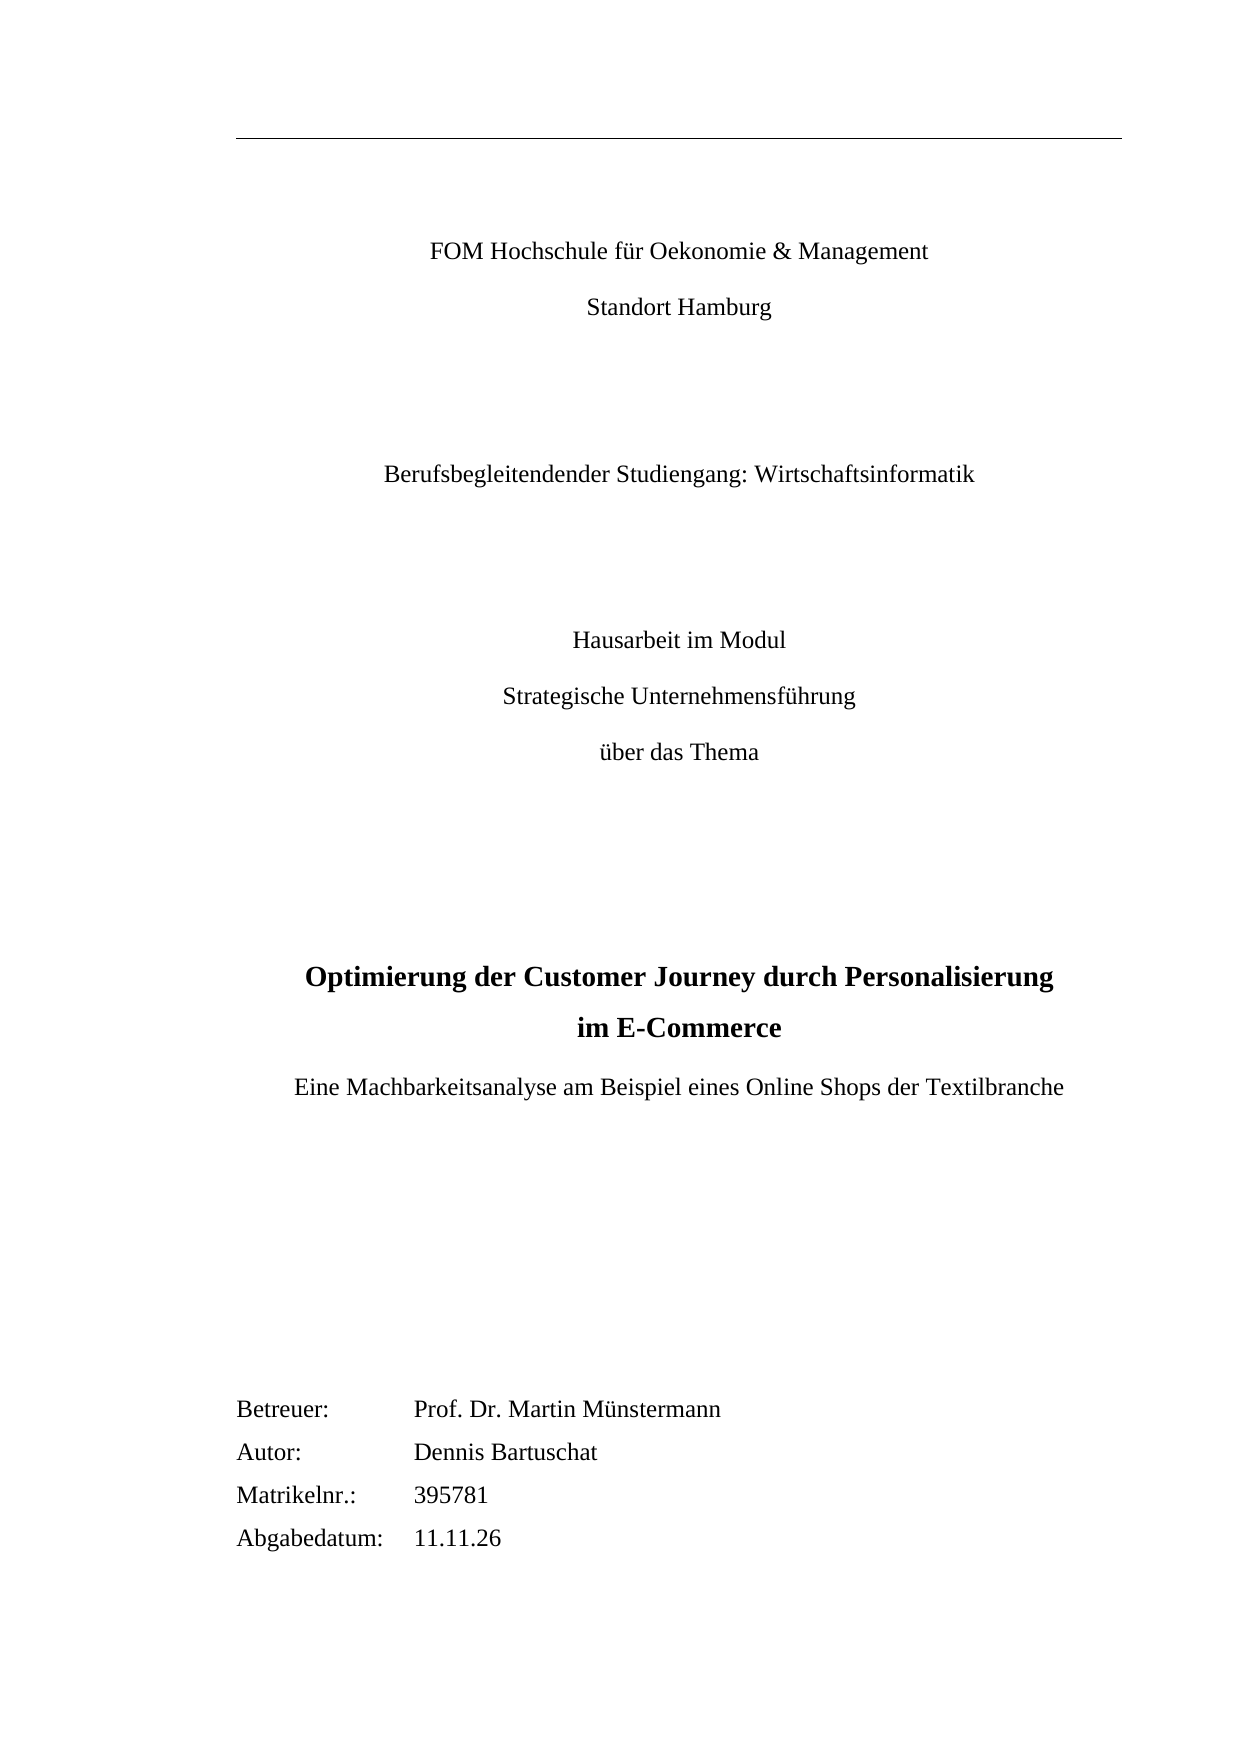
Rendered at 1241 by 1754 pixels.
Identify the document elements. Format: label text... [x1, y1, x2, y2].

text Standort Hamburg [236, 292, 1122, 321]
text Strategische Unternehmensführung [236, 681, 1122, 710]
text FOM Hochschule für Oekonomie & Management [236, 236, 1122, 265]
text Abgabedatum: 17.12.18 [236, 1523, 1122, 1552]
text Eine Machbarkeitsanalyse am Beispiel eines Online Shops der Textilbranche [236, 1072, 1122, 1101]
text Autor: Dennis Bartuschat [236, 1437, 1122, 1466]
text Matrikelnr.: 395781 [236, 1480, 1122, 1509]
text über das Thema [236, 737, 1122, 766]
text Optimierung der Customer Journey durch Personalisierung im E-Commerce [236, 959, 1122, 1043]
text Berufsbegleitendender Studiengang: Wirtschaftsinformatik [236, 459, 1122, 487]
text Betreuer: Prof. Dr. Martin Münstermann [236, 1394, 1122, 1422]
text Hausarbeit im Modul [236, 626, 1122, 654]
